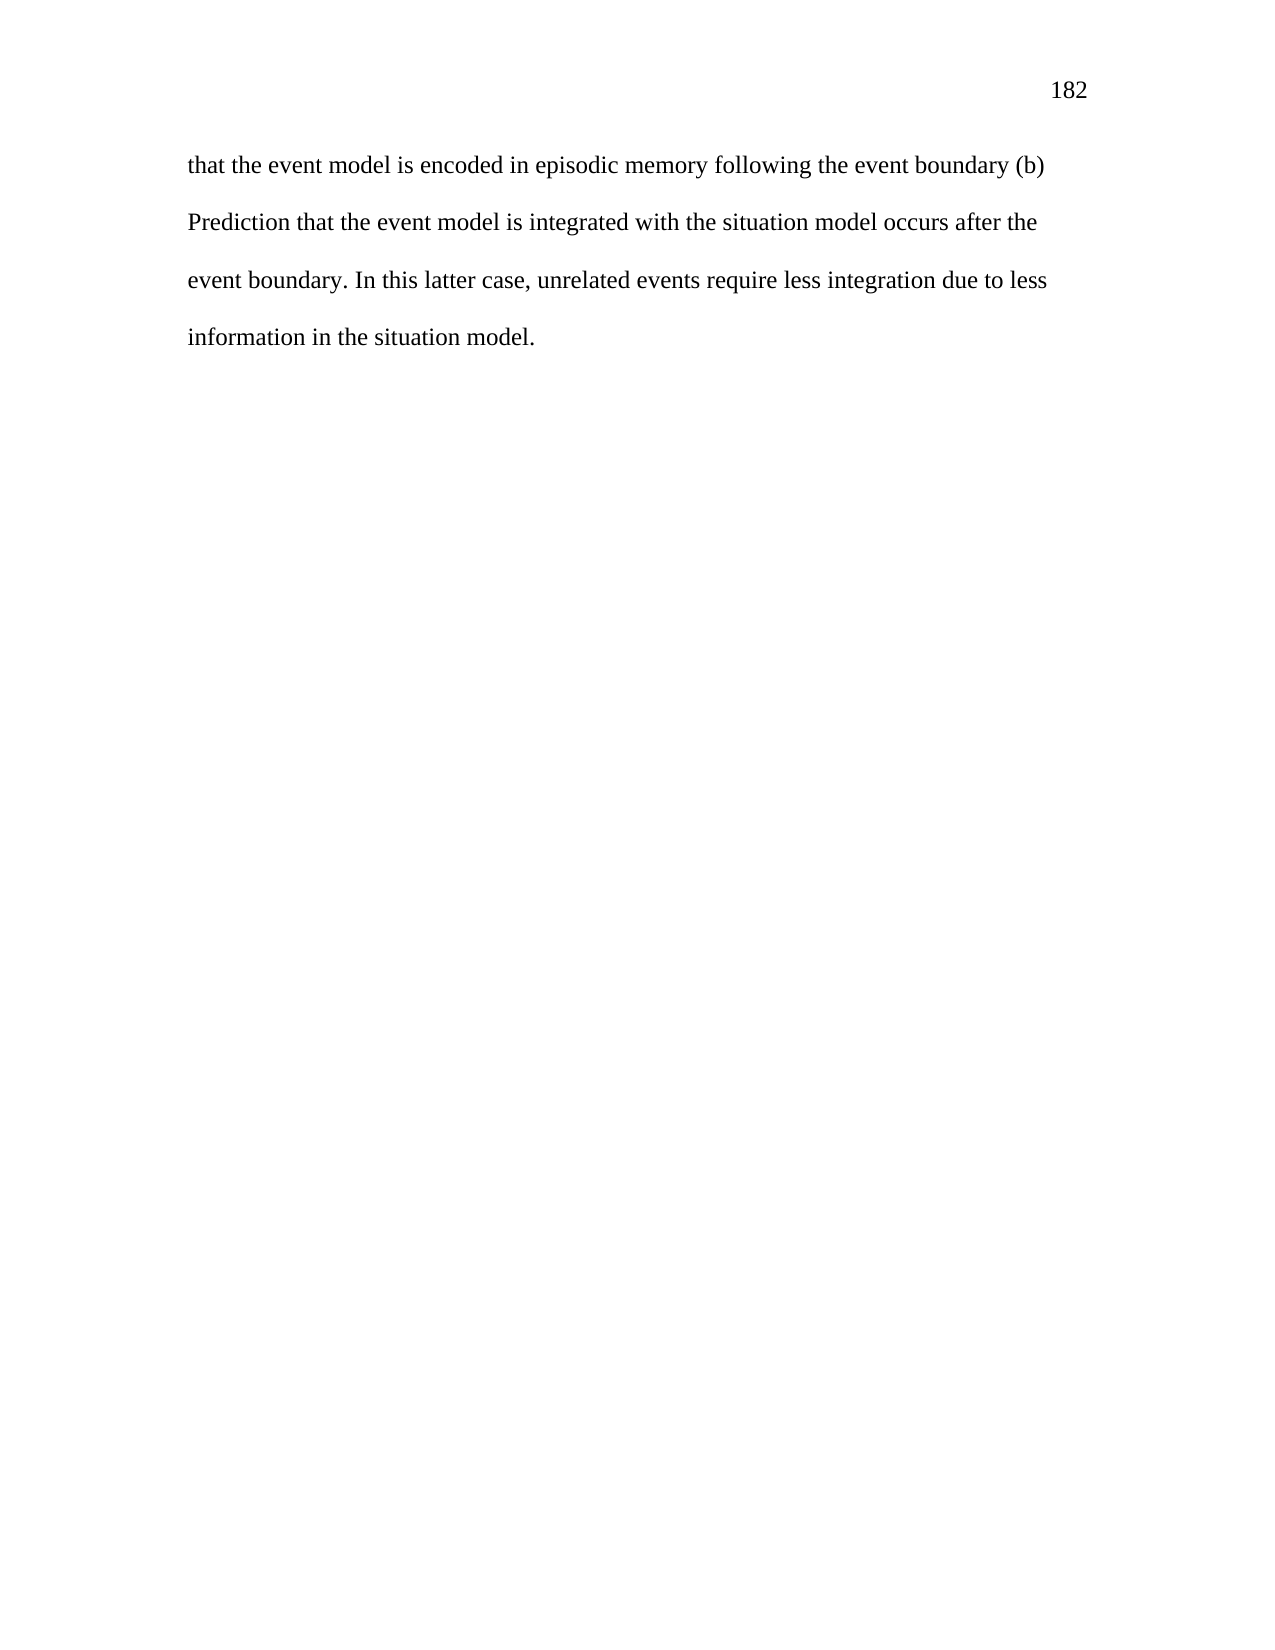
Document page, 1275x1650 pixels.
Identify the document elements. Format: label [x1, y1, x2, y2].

text [187, 150, 1087, 351]
